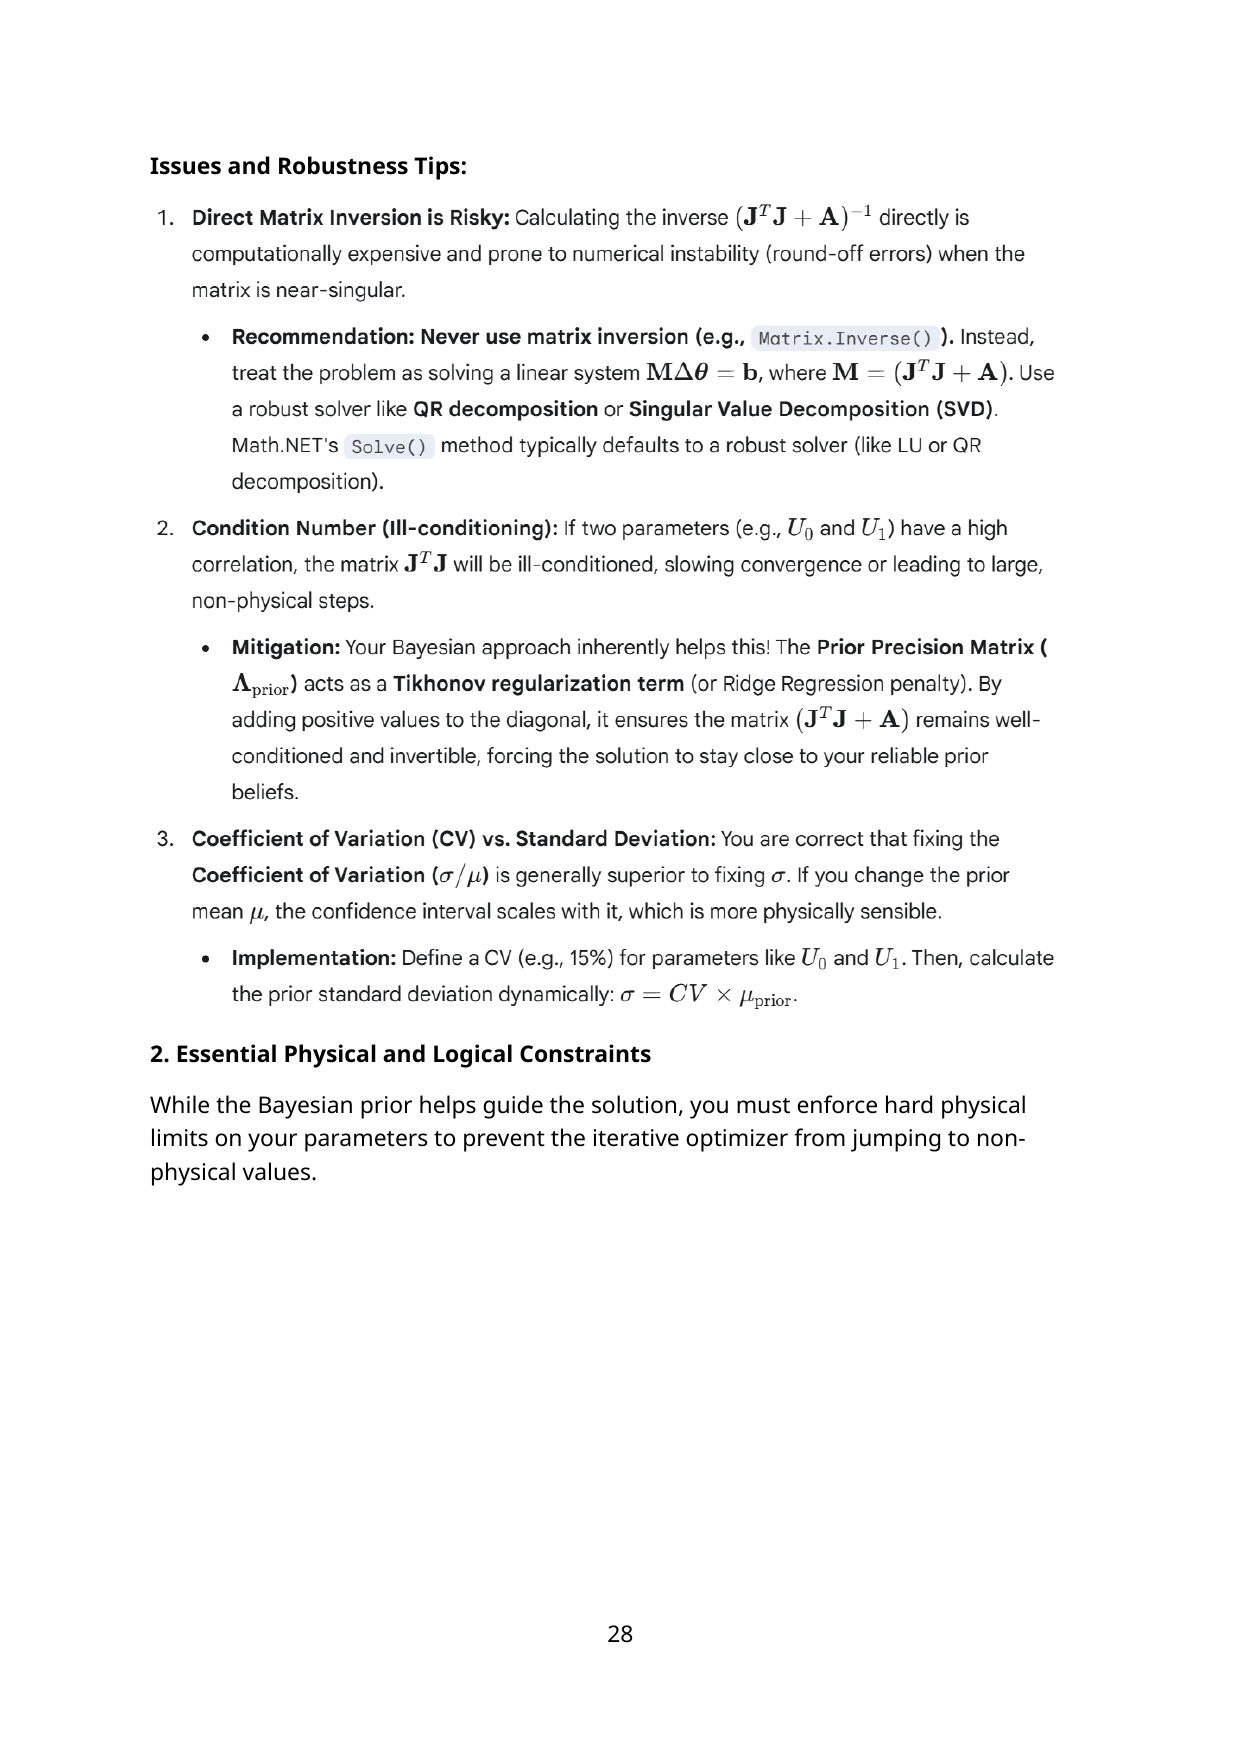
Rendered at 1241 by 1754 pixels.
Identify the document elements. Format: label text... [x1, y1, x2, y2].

text Issues and Robustness Tips: [150, 150, 1090, 181]
picture [150, 200, 1091, 1019]
text While the Bayesian prior helps guide the solution, you must enforce hard physical limits on your parameters to prevent the iterative optimizer from jumping to non-physical values. [150, 1088, 1090, 1187]
text 2. Essential Physical and Logical Constraints [150, 1038, 1090, 1069]
